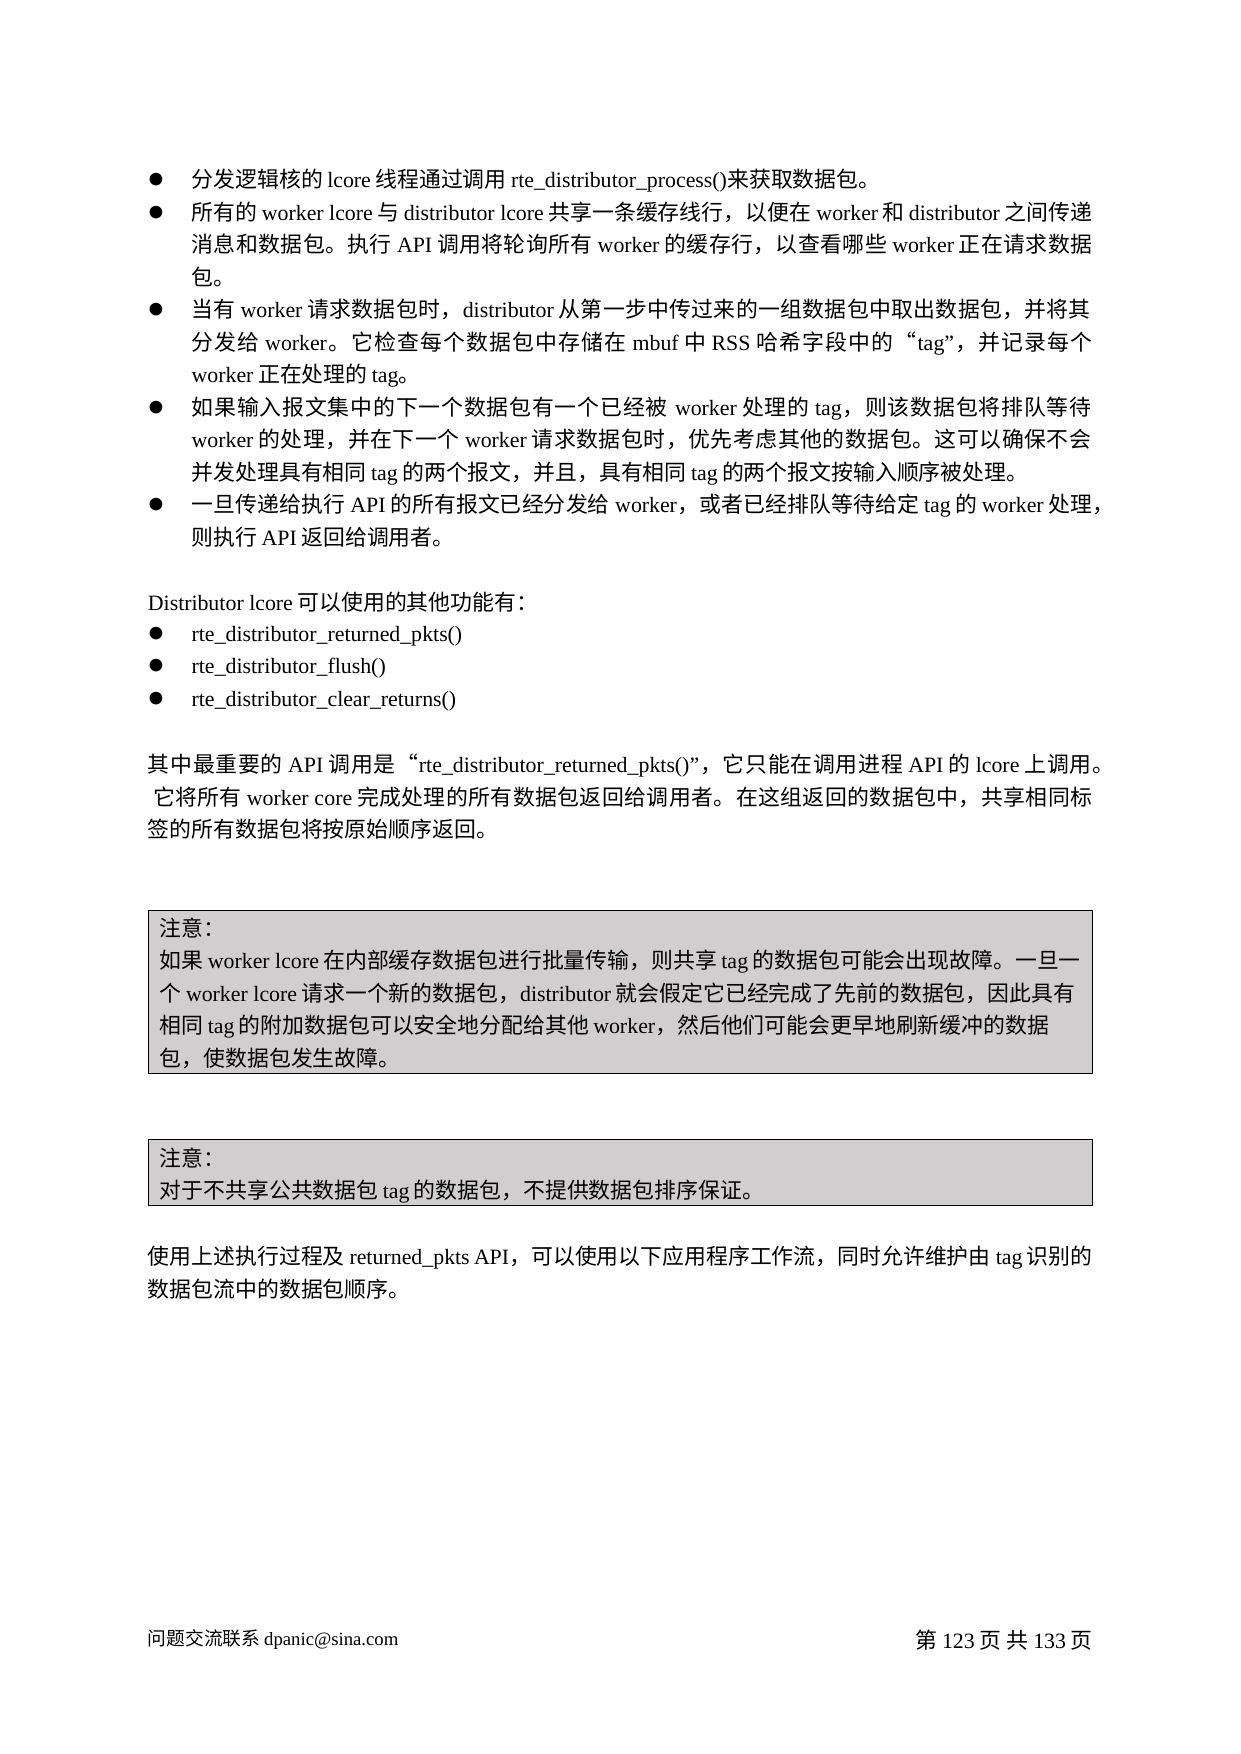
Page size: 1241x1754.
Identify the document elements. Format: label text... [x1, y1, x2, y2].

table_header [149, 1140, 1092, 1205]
text 使用上述执行过程及returned_pkts API，可以使用以下应用程序工作流，同时允许维护由tag识别的数据包流中的数据包顺序。 [148, 1239, 1092, 1304]
list 一旦传递给执行API的所有报文已经分发给worker，或者已经排队等待给定tag的worker处理，则执行API返回给调用者。 [148, 487, 1092, 552]
list rte_distributor_flush() [148, 649, 1092, 682]
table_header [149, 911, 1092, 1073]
list 分发逻辑核的lcore线程通过调用rte_distributor_process()来获取数据包。 [148, 162, 1092, 194]
list rte_distributor_returned_pkts() [148, 617, 1092, 649]
list 所有的worker lcore与distributor lcore共享一条缓存线行，以便在worker和distributor之间传递消息和数据包。执行API调用将轮询所有worker的缓存行，以查看哪些worker正在请求数据包。 [148, 194, 1092, 292]
list 当有worker请求数据包时，distributor从第一步中传过来的一组数据包中取出数据包，并将其分发给worker。它检查每个数据包中存储在mbuf中RSS哈希字段中的“tag”，并记录每个worker正在处理的tag。 [148, 292, 1092, 389]
text Distributor lcore可以使用的其他功能有： [148, 584, 1092, 617]
list 如果输入报文集中的下一个数据包有一个已经被worker处理的tag，则该数据包将排队等待worker的处理，并在下一个worker请求数据包时，优先考虑其他的数据包。这可以确保不会并发处理具有相同tag的两个报文，并且，具有相同tag的两个报文按输入顺序被处理。 [148, 389, 1092, 487]
list rte_distributor_clear_returns() [148, 682, 1092, 714]
text 其中最重要的API调用是“rte_distributor_returned_pkts()”，它只能在调用进程API的lcore上调用。 它将所有worker core完成处理的所有数据包返回给调用者。在这组返回的数据包中，共享相同标签的所有数据包将按原始顺序返回。 [148, 747, 1092, 844]
